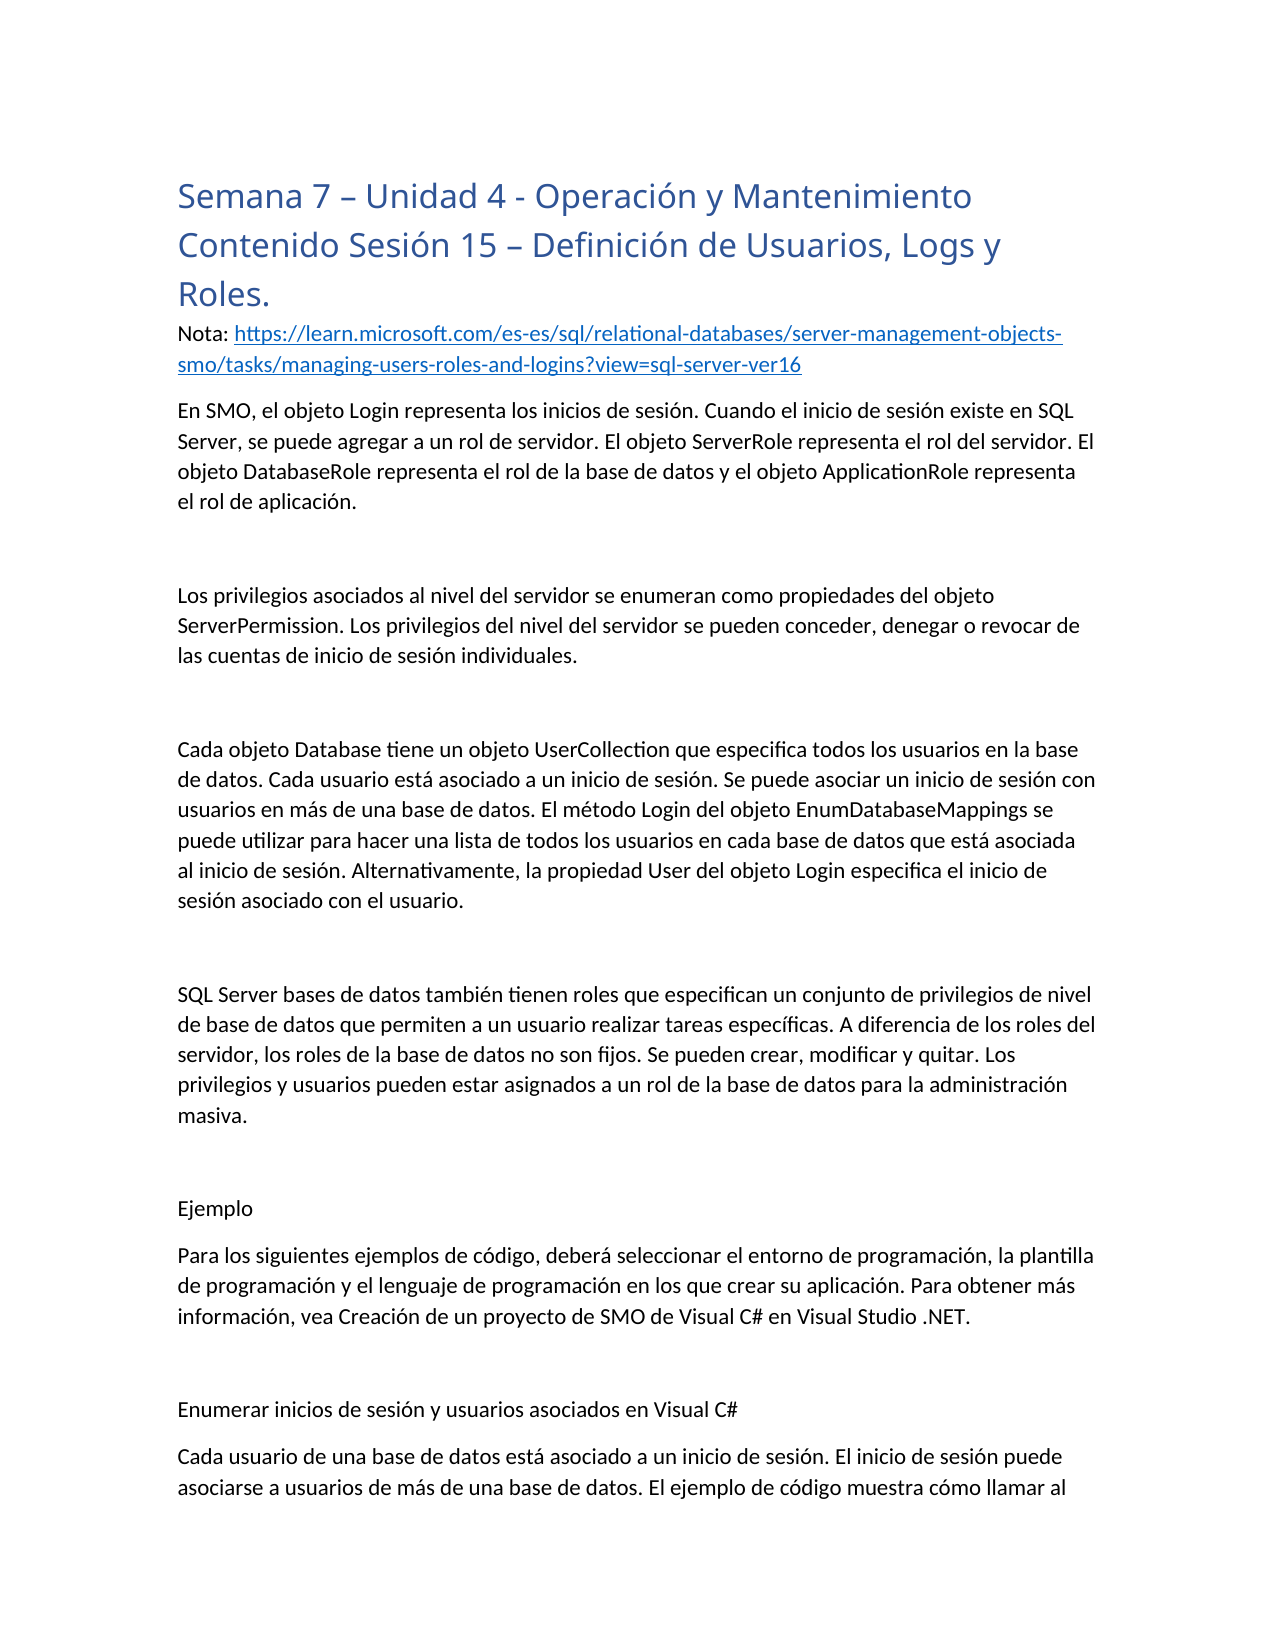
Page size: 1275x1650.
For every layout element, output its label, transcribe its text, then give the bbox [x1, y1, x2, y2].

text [177, 1442, 1098, 1501]
text En SMO, el objeto Login representa los inicios de sesión. Cuando el inicio de sesión existe en SQL Server, se puede agregar a un rol de servidor. El objeto ServerRole representa el rol del servidor. El objeto DatabaseRole representa el rol de la base de datos y el objeto ApplicationRole representa el rol de aplicación. [177, 397, 1098, 515]
text Ejemplo [177, 1194, 1098, 1222]
text Enumerar inicios de sesión y usuarios asociados en Visual C# [177, 1396, 1098, 1423]
text Cada objeto Database tiene un objeto UserCollection que especifica todos los usuarios en la base de datos. Cada usuario está asociado a un inicio de sesión. Se puede asociar un inicio de sesión con usuarios en más de una base de datos. El método Login del objeto EnumDatabaseMappings se puede utilizar para hacer una lista de todos los usuarios en cada base de datos que está asociada al inicio de sesión. Alternativamente, la propiedad User del objeto Login especifica el inicio de sesión asociado con el usuario. [177, 735, 1098, 914]
text Para los siguientes ejemplos de código, deberá seleccionar el entorno de programación, la plantilla de programación y el lenguaje de programación en los que crear su aplicación. Para obtener más información, vea Creación de un proyecto de SMO de Visual C# en Visual Studio .NET. [177, 1241, 1098, 1330]
text Nota: https://learn.microsoft.com/es-es/sql/relational-databases/server-management-objects-smo/tasks/managing-users-roles-and-logins?view=sql-server-ver16 [177, 319, 1098, 378]
text Los privilegios asociados al nivel del servidor se enumeran como propiedades del objeto ServerPermission. Los privilegios del nivel del servidor se pueden conceder, denegar o revocar de las cuentas de inicio de sesión individuales. [177, 581, 1098, 669]
subtitle Semana 7 – Unidad 4 - Operación y Mantenimiento Contenido Sesión 15 – Definición de Usuarios, Logs y Roles. [177, 173, 1098, 316]
text SQL Server bases de datos también tienen roles que especifican un conjunto de privilegios de nivel de base de datos que permiten a un usuario realizar tareas específicas. A diferencia de los roles del servidor, los roles de la base de datos no son fijos. Se pueden crear, modificar y quitar. Los privilegios y usuarios pueden estar asignados a un rol de la base de datos para la administración masiva. [177, 980, 1098, 1129]
